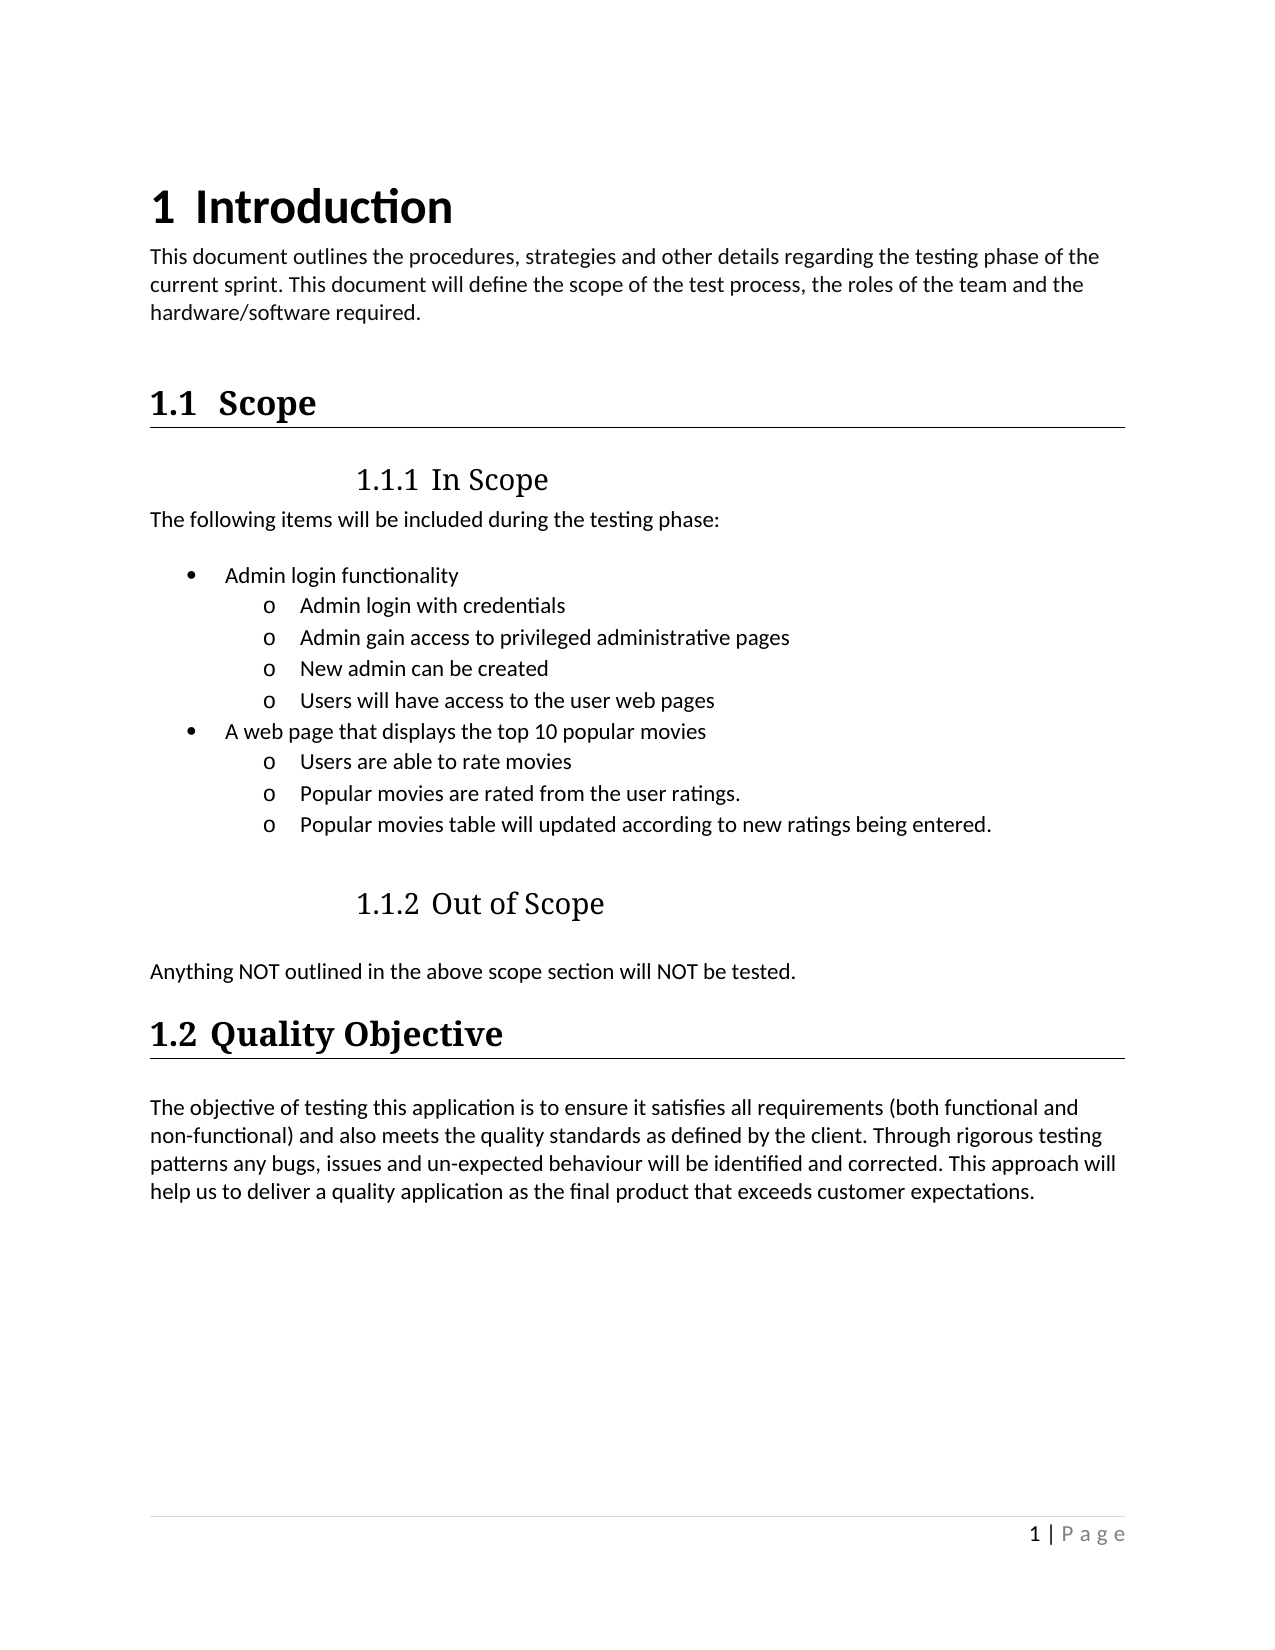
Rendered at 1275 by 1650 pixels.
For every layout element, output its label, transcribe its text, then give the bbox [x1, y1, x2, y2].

list Admin login with credentials [262, 591, 1125, 621]
subtitle Introduction [150, 175, 1125, 236]
list Users will have access to the user web pages [262, 686, 1125, 715]
text Anything NOT outlined in the above scope section will NOT be tested. [150, 957, 1125, 985]
list Admin login functionality [187, 561, 1125, 589]
text The following items will be included during the testing phase: [150, 505, 1125, 533]
list Users are able to rate movies [262, 747, 1125, 777]
text The objective of testing this application is to ensure it satisfies all requirements (both functional and non-functional) and also meets the quality standards as defined by the client. Through rigorous testing patterns any bugs, issues and un-expected behaviour will be identified and corrected. This approach will help us to deliver a quality application as the final product that exceeds customer expectations. [150, 1093, 1125, 1205]
list New admin can be created [262, 654, 1125, 683]
subtitle Out of Scope [356, 883, 1125, 923]
list A web page that displays the top 10 popular movies [187, 717, 1125, 745]
list Popular movies are rated from the user ratings. [262, 779, 1125, 808]
subtitle Scope [150, 379, 1125, 427]
text This document outlines the procedures, strategies and other details regarding the testing phase of the current sprint. This document will define the scope of the test process, the roles of the team and the hardware/software required. [150, 242, 1125, 326]
list Popular movies table will updated according to new ratings being entered. [262, 810, 1125, 839]
list Admin gain access to privileged administrative pages [262, 623, 1125, 652]
subtitle In Scope [356, 459, 1125, 499]
subtitle Quality Objective [150, 1010, 1125, 1058]
